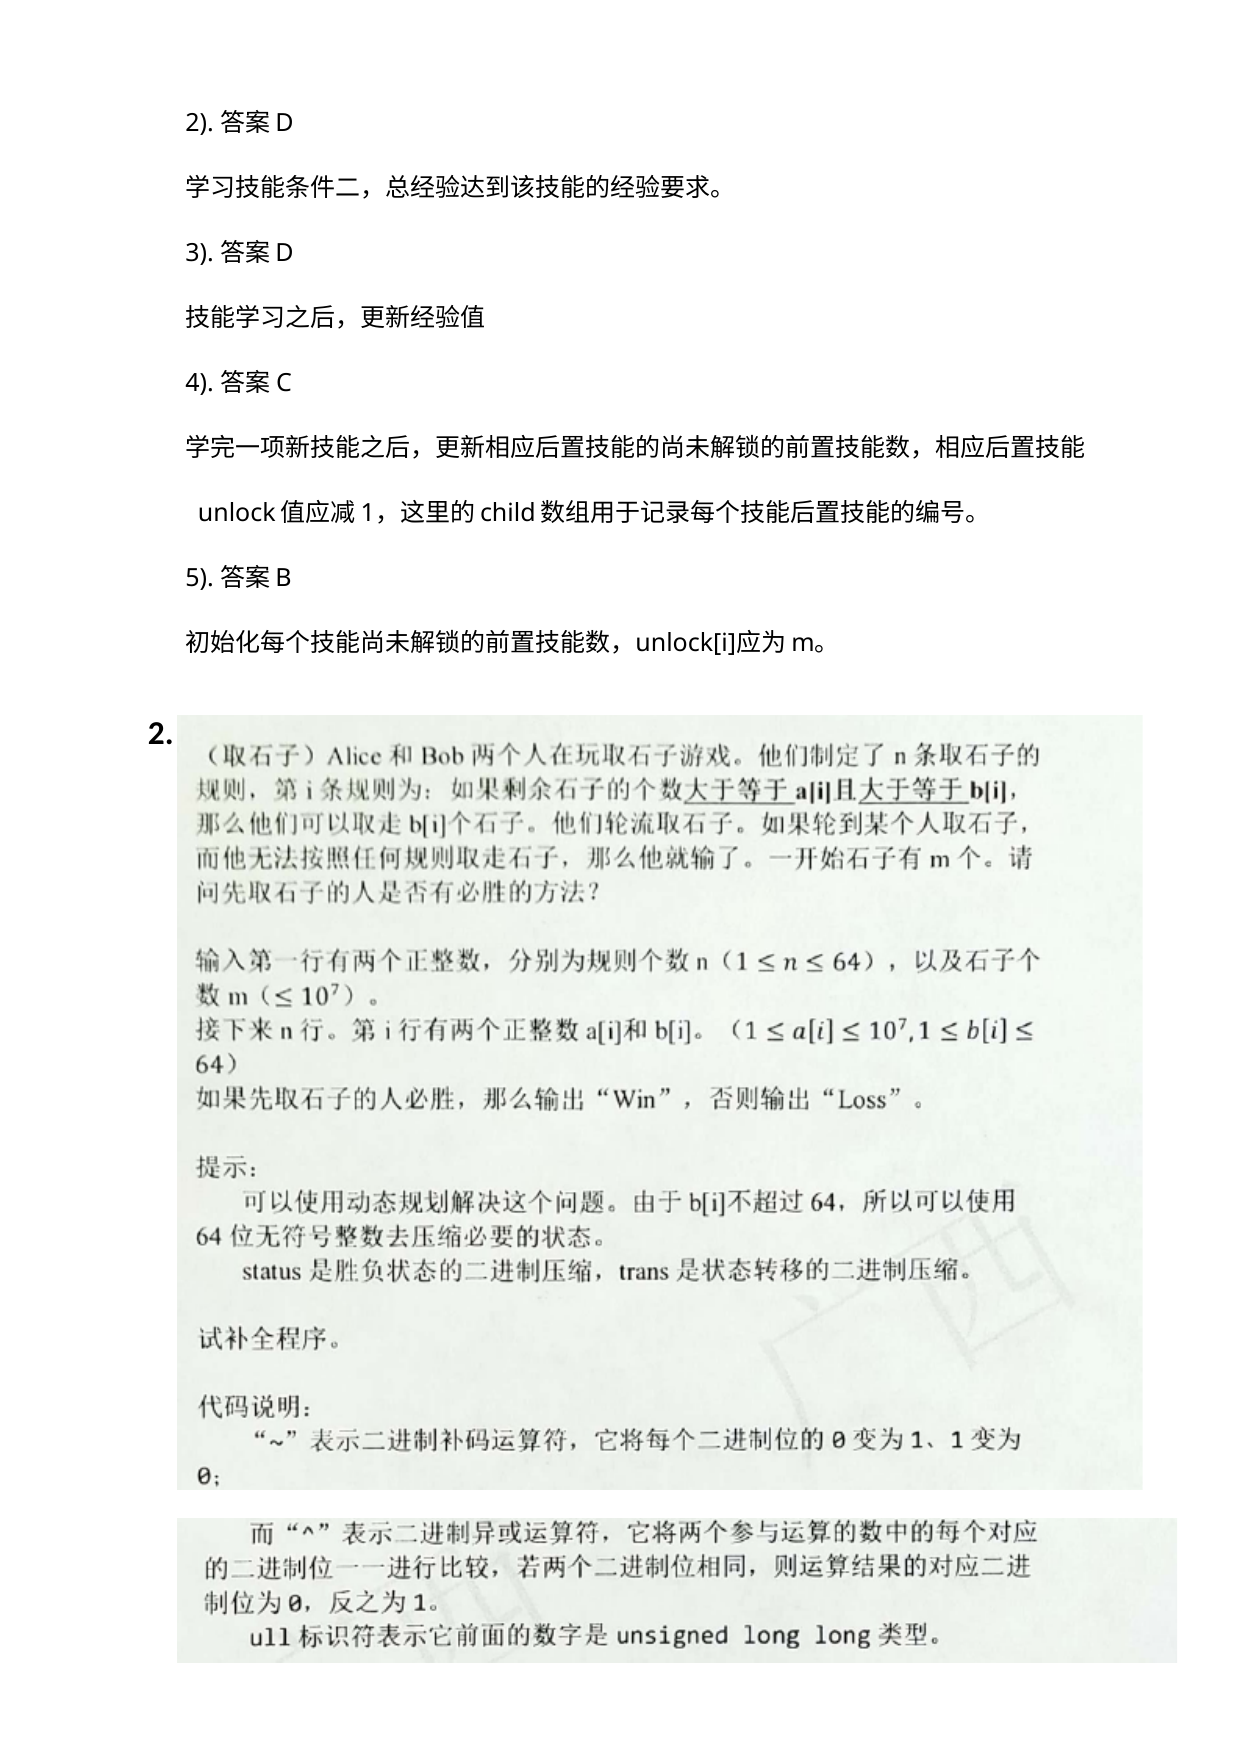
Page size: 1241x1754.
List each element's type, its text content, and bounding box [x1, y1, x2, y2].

picture [177, 1518, 1178, 1663]
picture [177, 715, 1143, 1490]
text 学完一项新技能之后，更新相应后置技能的尚未解锁的前置技能数，相应后置技能unlock值应减1，这里的child数组用于记录每个技能后置技能的编号。 [185, 413, 1167, 543]
subtitle 2. [148, 700, 1167, 765]
text 学习技能条件二，总经验达到该技能的经验要求。 [148, 153, 1167, 218]
text 技能学习之后，更新经验值 [148, 283, 1167, 348]
text 初始化每个技能尚未解锁的前置技能数，unlock[i]应为m。 [148, 608, 1167, 673]
text 5). 答案B [148, 543, 1167, 608]
text 4). 答案 C [148, 348, 1167, 413]
text 2). 答案D [148, 88, 1167, 153]
text 3). 答案D [148, 218, 1167, 283]
